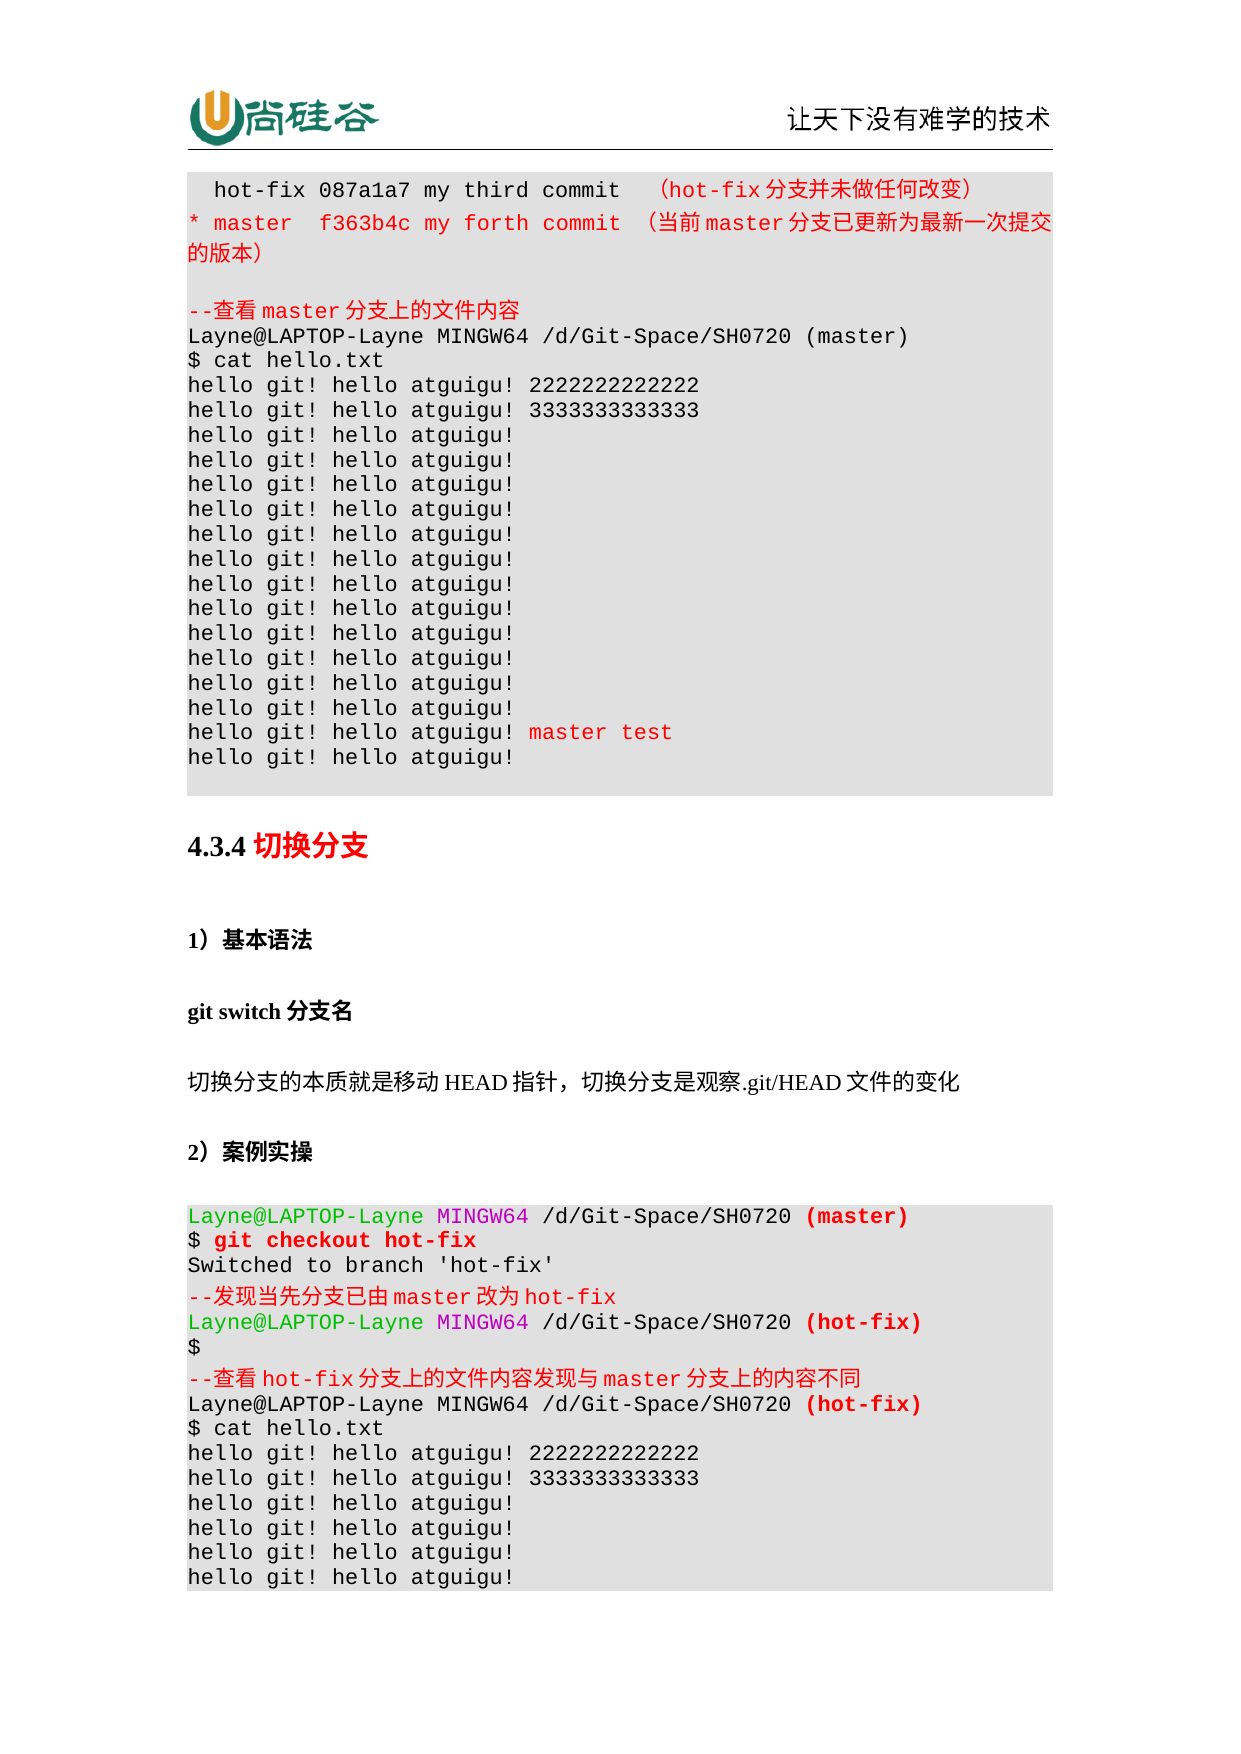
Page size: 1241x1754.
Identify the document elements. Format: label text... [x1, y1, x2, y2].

subtitle 4.3.4 切换分支 [187, 823, 1053, 865]
text * master f363b4c my forth commit （当前master分支已更新为最新一次提交的版本） [187, 204, 1053, 268]
text --发现当先分支已由master改为hot-fix [187, 1279, 1053, 1311]
text hello git! hello atguigu! [187, 573, 1053, 598]
text hello git! hello atguigu! [187, 647, 1053, 672]
text hello git! hello atguigu! [187, 548, 1053, 573]
text hello git! hello atguigu! 2222222222222 [187, 374, 1053, 399]
text hello git! hello atguigu! [187, 1492, 1053, 1517]
text 2）案例实操 [187, 1134, 1053, 1167]
text $ [187, 1336, 1053, 1361]
text hello git! hello atguigu! [187, 523, 1053, 548]
text 1）基本语法 [187, 922, 1053, 956]
text --查看hot-fix分支上的文件内容发现与master分支上的内容不同 [187, 1361, 1053, 1393]
text --查看master分支上的文件内容 [187, 293, 1053, 325]
text hello git! hello atguigu! [187, 498, 1053, 523]
text hello git! hello atguigu! [187, 672, 1053, 697]
text hello git! hello atguigu! [187, 746, 1053, 771]
text Switched to branch 'hot-fix' [187, 1254, 1053, 1279]
text hello git! hello atguigu! [187, 1542, 1053, 1566]
text hello git! hello atguigu! [187, 474, 1053, 498]
text hot-fix 087a1a7 my third commit （hot-fix分支并未做任何改变） [187, 172, 1053, 204]
text hello git! hello atguigu! [187, 697, 1053, 722]
text hello git! hello atguigu! [187, 598, 1053, 622]
text 切换分支的本质就是移动HEAD指针，切换分支是观察.git/HEAD文件的变化 [187, 1064, 1053, 1097]
text hello git! hello atguigu! 3333333333333 [187, 1467, 1053, 1492]
text $ git checkout hot-fix [187, 1230, 1053, 1254]
text Layne@LAPTOP-Layne MINGW64 /d/Git-Space/SH0720 (master) [187, 325, 1053, 350]
text hello git! hello atguigu! master test [187, 722, 1053, 746]
text hello git! hello atguigu! [187, 1566, 1053, 1591]
text hello git! hello atguigu! [187, 424, 1053, 449]
text $ cat hello.txt [187, 350, 1053, 374]
text hello git! hello atguigu! [187, 449, 1053, 474]
text hello git! hello atguigu! 2222222222222 [187, 1442, 1053, 1467]
text Layne@LAPTOP-Layne MINGW64 /d/Git-Space/SH0720 (hot-fix) [187, 1311, 1053, 1336]
text git switch分支名 [187, 993, 1053, 1026]
text Layne@LAPTOP-Layne MINGW64 /d/Git-Space/SH0720 (hot-fix) [187, 1393, 1053, 1418]
text Layne@LAPTOP-Layne MINGW64 /d/Git-Space/SH0720 (master) [187, 1205, 1053, 1230]
text $ cat hello.txt [187, 1418, 1053, 1442]
text hello git! hello atguigu! [187, 622, 1053, 647]
picture [187, 88, 1053, 147]
text hello git! hello atguigu! 3333333333333 [187, 399, 1053, 424]
text hello git! hello atguigu! [187, 1517, 1053, 1542]
